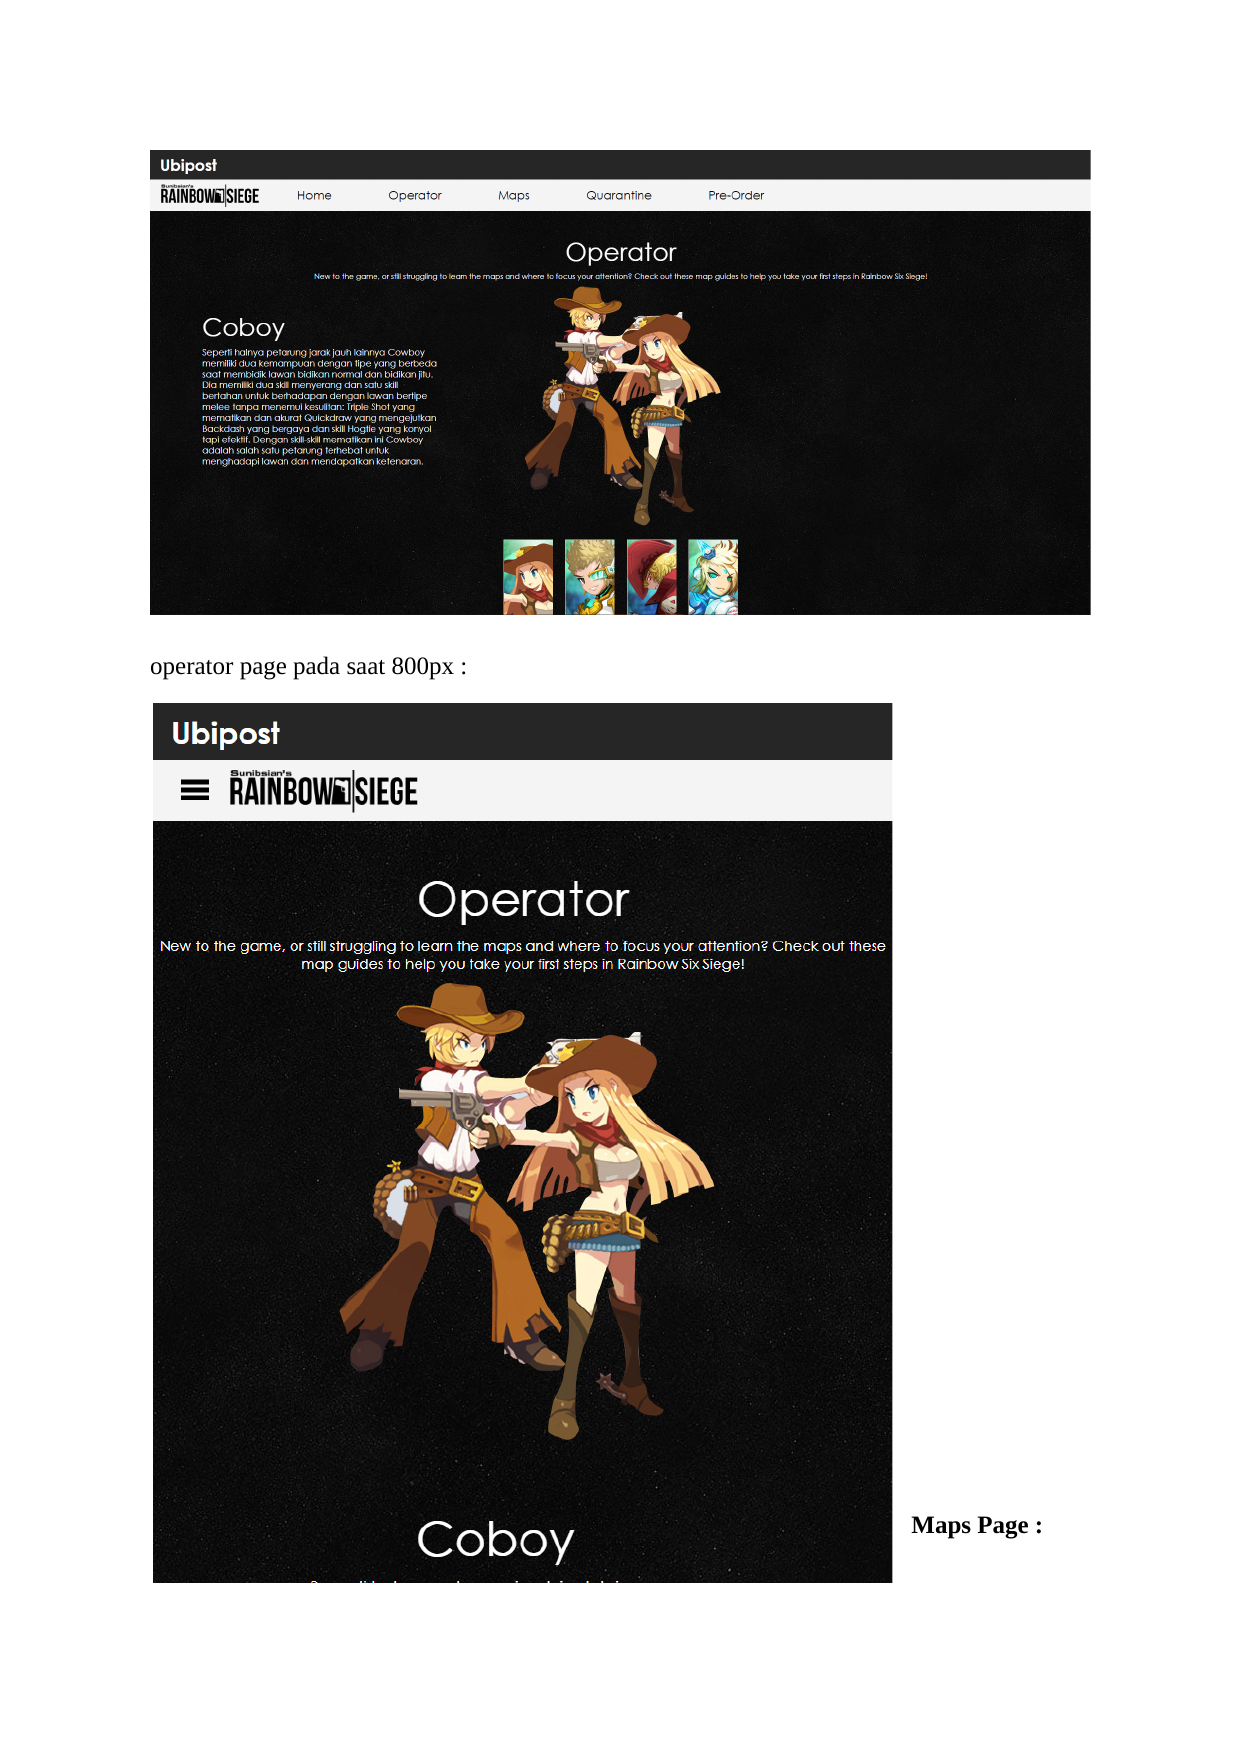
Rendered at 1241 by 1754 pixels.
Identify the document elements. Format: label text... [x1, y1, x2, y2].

picture [150, 150, 1091, 615]
text Maps Page : [893, 1510, 1090, 1539]
picture [153, 703, 893, 1583]
text operator page pada saat 800px : [150, 651, 1090, 680]
